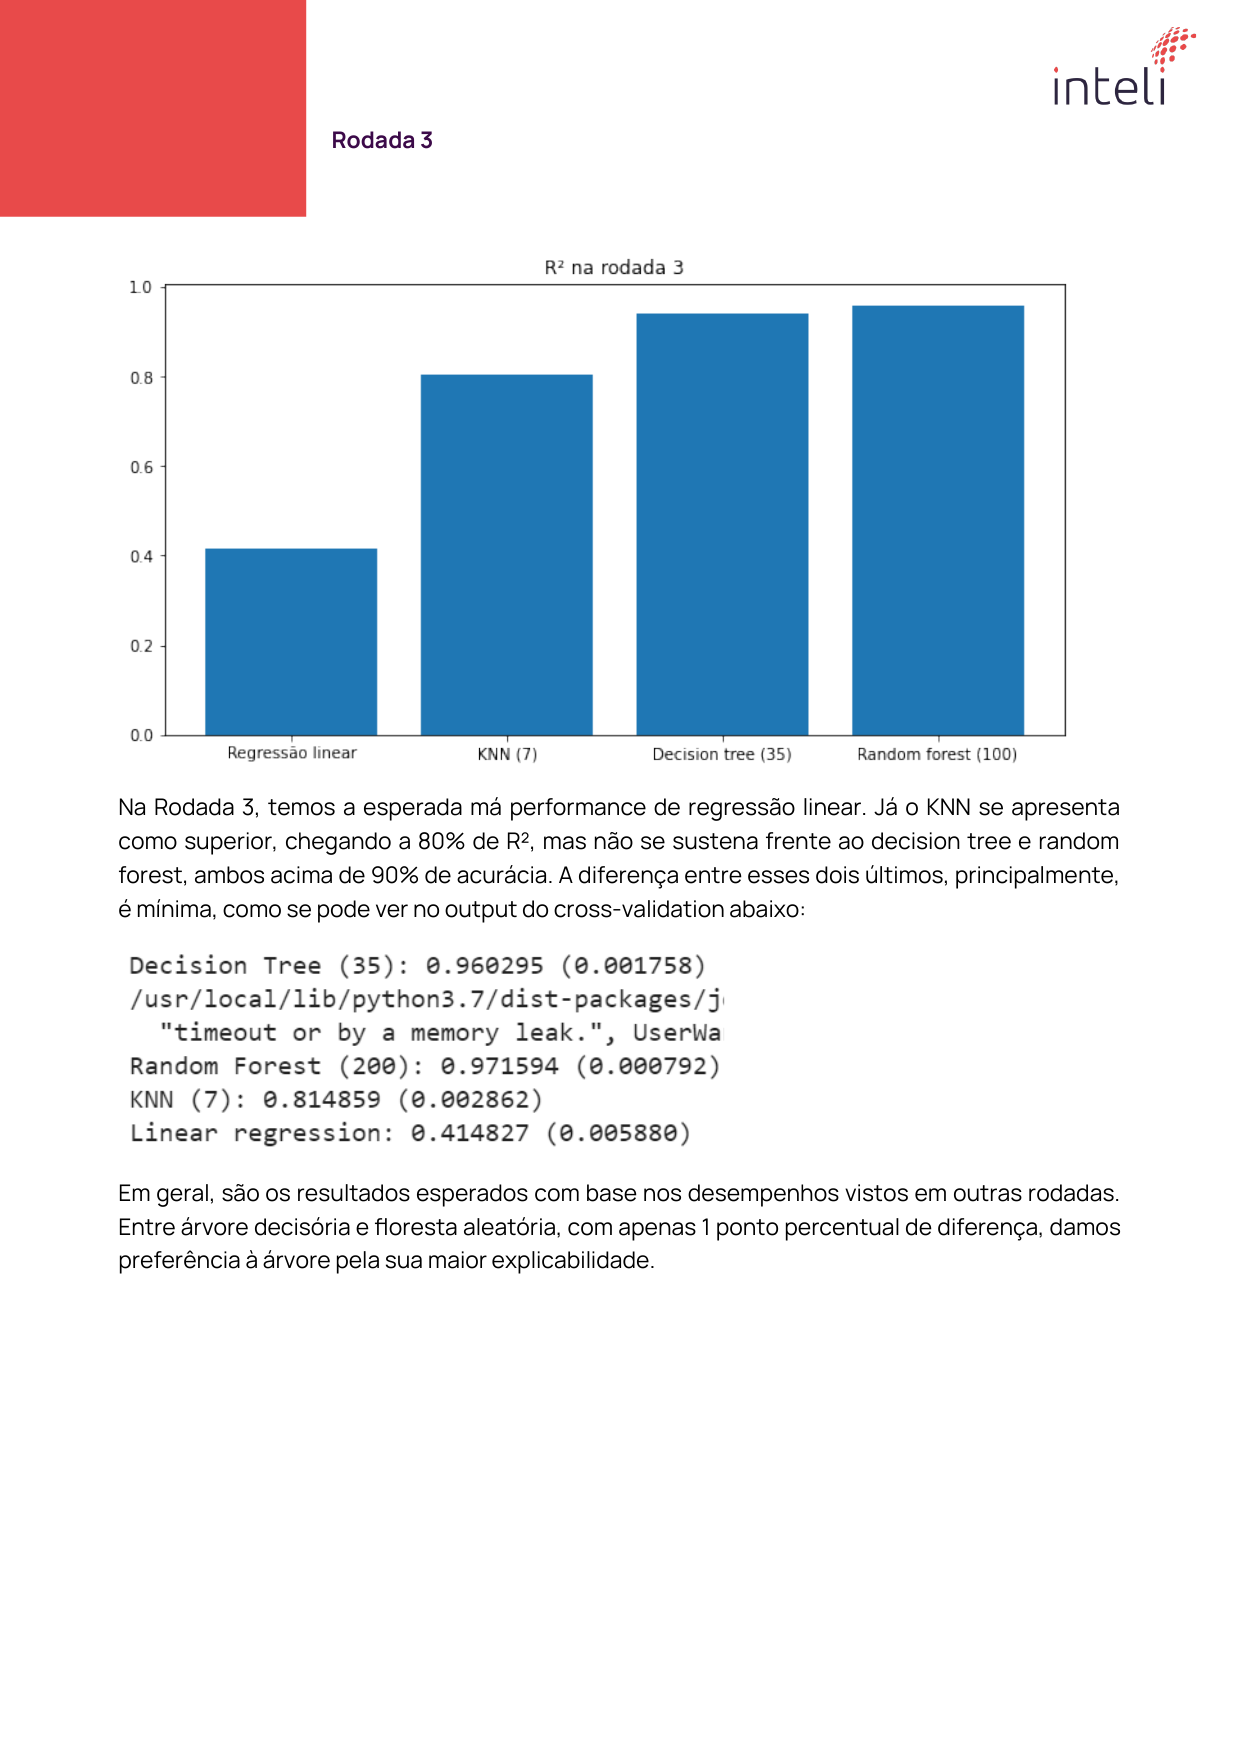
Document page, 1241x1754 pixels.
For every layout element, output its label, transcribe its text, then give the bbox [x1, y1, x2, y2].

text Em geral, são os resultados esperados com base nos desempenhos vistos em outras rodadas. Entre árvore decisória e floresta aleatória, com apenas 1 ponto percentual de diferença, damos preferência à árvore pela sua maior explicabilidade. [118, 1177, 1122, 1276]
text Na Rodada 3, temos a esperada má performance de regressão linear. Já o KNN se apresenta como superior, chegando a 80% de R², mas não se sustena frente ao decision tree e random forest, ambos acima de 90% de acurácia. A diferença entre esses dois últimos, principalmente, é mínima, como se pode ver no output do cross-validation abaixo: [118, 791, 1122, 924]
picture [1054, 27, 1197, 105]
picture [118, 943, 725, 1158]
subtitle Rodada 3 [118, 124, 1122, 155]
picture [0, 0, 307, 217]
picture [118, 248, 1076, 773]
